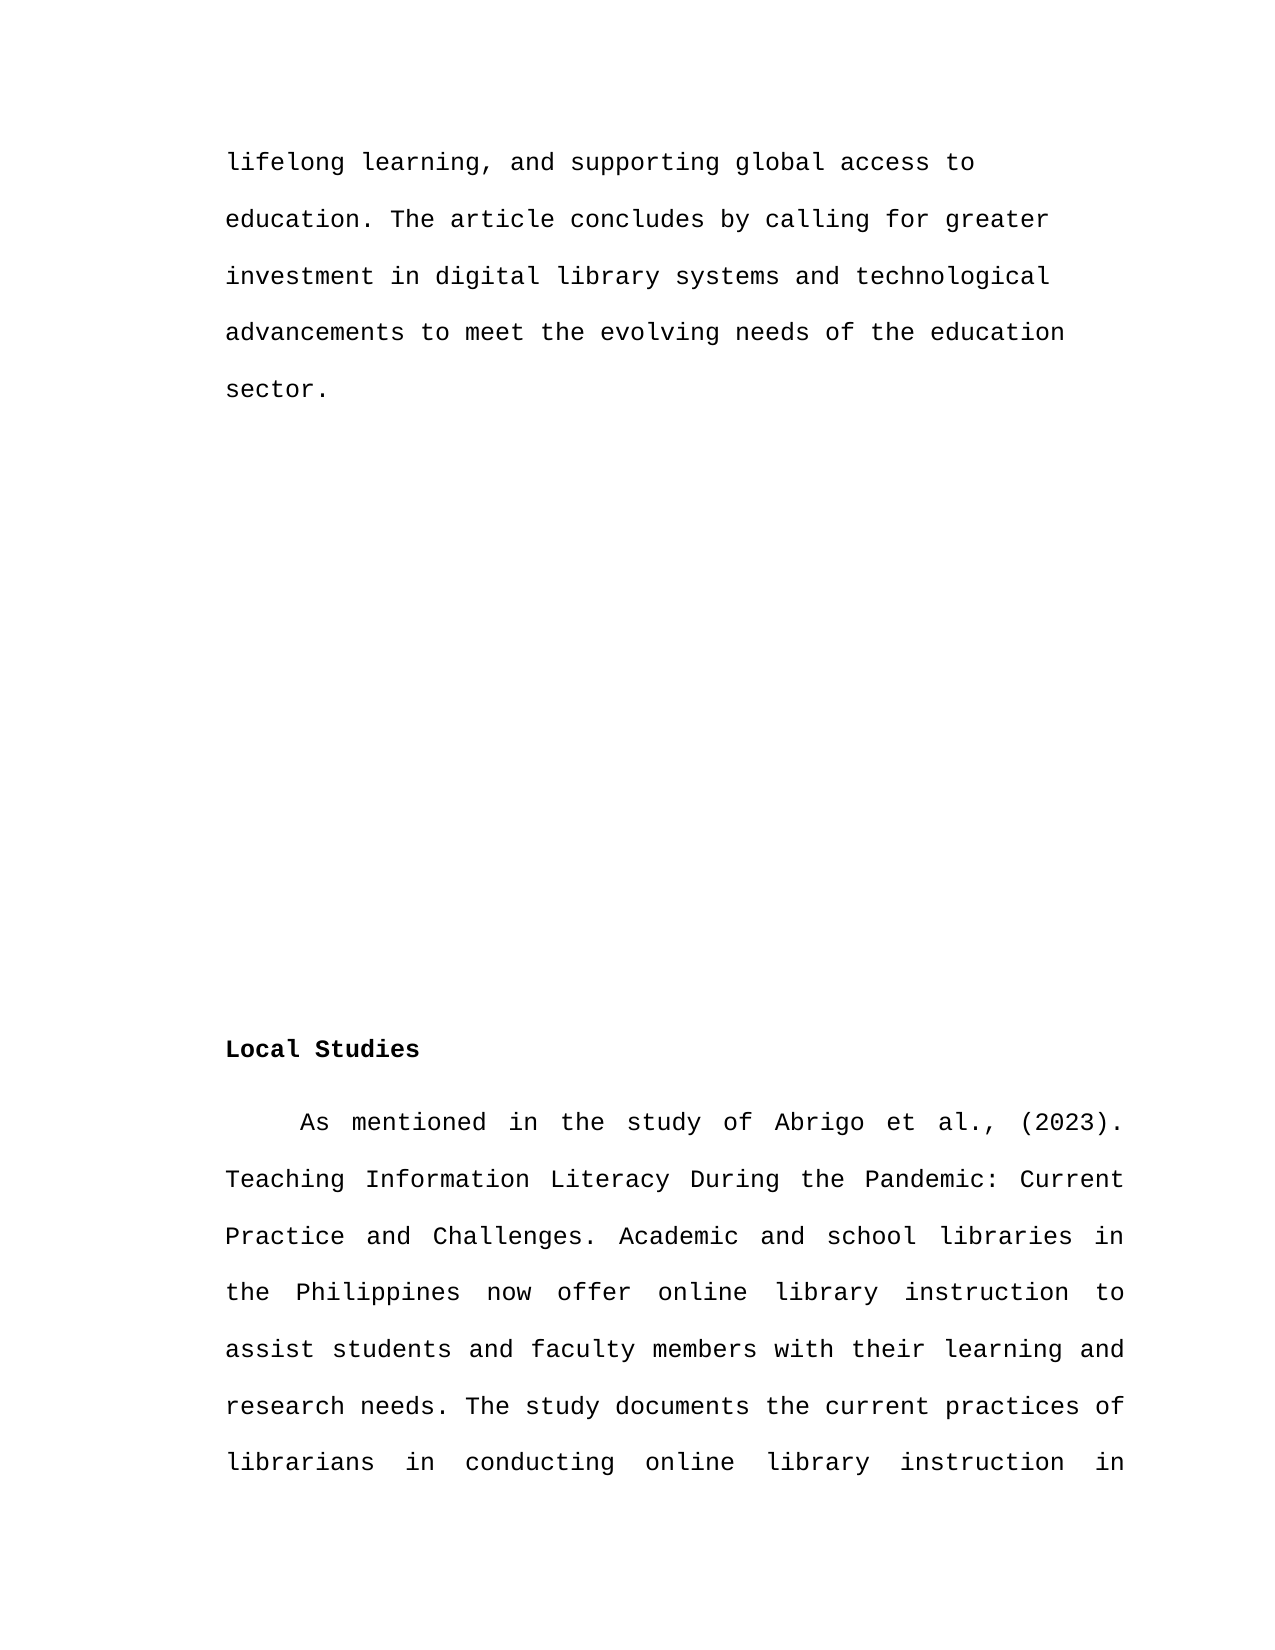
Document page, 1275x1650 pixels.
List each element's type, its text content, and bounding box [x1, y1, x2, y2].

text Local Studies [225, 1037, 1125, 1065]
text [225, 150, 1125, 405]
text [225, 1110, 1125, 1478]
